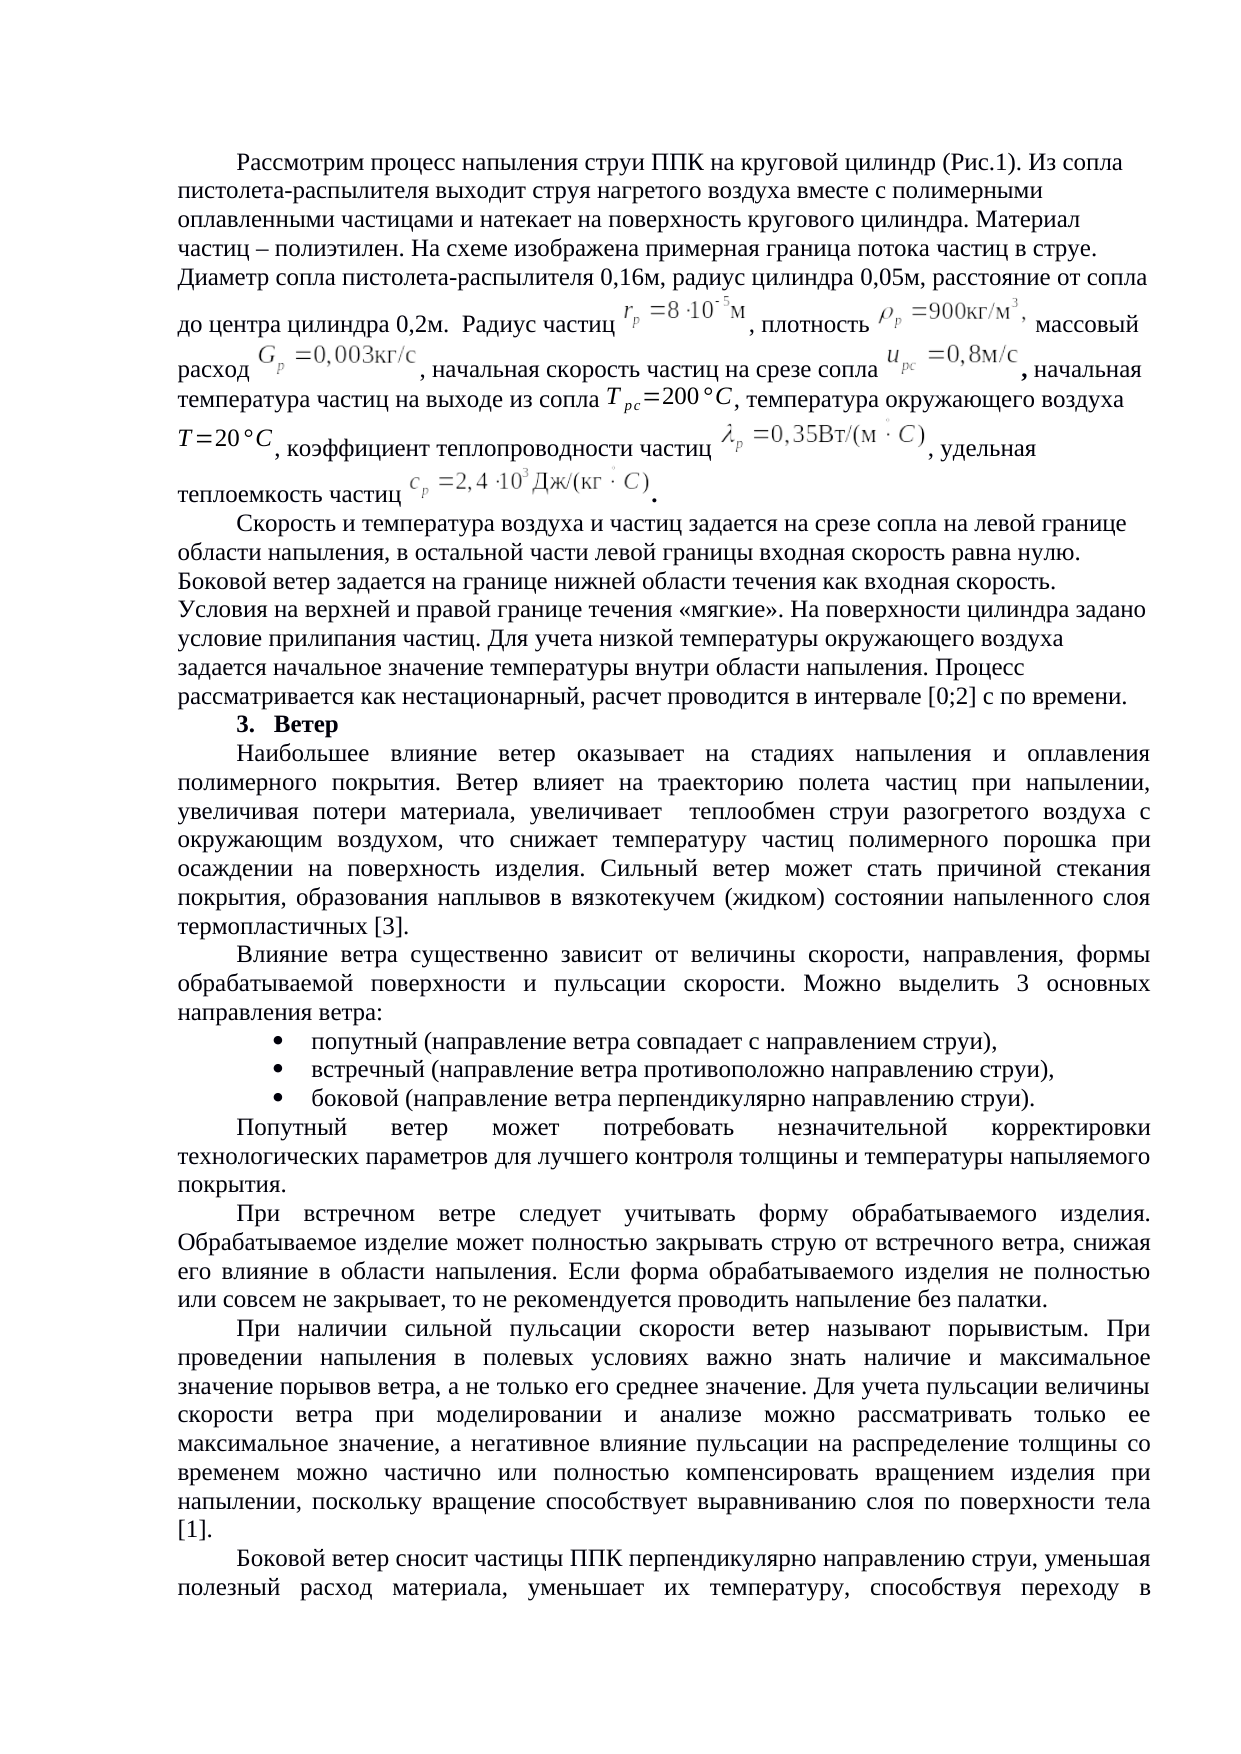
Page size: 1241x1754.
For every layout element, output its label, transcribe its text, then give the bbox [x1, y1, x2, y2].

list Ветер [236, 709, 1152, 738]
text Наибольшее влияние ветер оказывает на стадиях напыления и оплавления полимерного покрытия. Ветер влияет на траекторию полета частиц при напылении, увеличивая потери материала, увеличивает теплообмен струи разогретого воздуха с окружающим воздухом, что снижает температуру частиц полимерного порошка при осаждении на поверхность изделия. Сильный ветер может стать причиной стекания покрытия, образования наплывов в вязкотекучем (жидком) состоянии напыленного слоя термопластичных [3]. [177, 738, 1152, 939]
list встречный (направление ветра противоположно направлению струи), [274, 1054, 1152, 1083]
list боковой (направление ветра перпендикулярно направлению струи). [274, 1083, 1152, 1112]
text Влияние ветра существенно зависит от величины скорости, направления, формы обрабатываемой поверхности и пульсации скорости. Можно выделить 3 основных направления ветра: [177, 939, 1152, 1026]
text Попутный ветер может потребовать незначительной корректировки технологических параметров для лучшего контроля толщины и температуры напыляемого покрытия. [177, 1112, 1152, 1198]
text При наличии сильной пульсации скорости ветер называют порывистым. При проведении напыления в полевых условиях важно знать наличие и максимальное значение порывов ветра, а не только его среднее значение. Для учета пульсации величины скорости ветра при моделировании и анализе можно рассматривать только ее максимальное значение, а негативное влияние пульсации на распределение толщины со временем можно частично или полностью компенсировать вращением изделия при напылении, поскольку вращение способствует выравниванию слоя по поверхности тела [1]. [177, 1313, 1152, 1543]
text Рассмотрим процесс напыления струи ППК на круговой цилиндр (Рис.1). Из сопла пистолета-распылителя выходит струя нагретого воздуха вместе с полимерными оплавленными частицами и натекает на поверхность кругового цилиндра. Материал частиц – полиэтилен. На схеме изображена примерная граница потока частиц в струе. Диаметр сопла пистолета-распылителя 0,16м, радиус цилиндра 0,05м, расстояние от сопла до центра цилиндра 0,2м. Радиус частиц , плотность массовый расход , начальная скорость частиц на срезе сопла , начальная температура частиц на выходе из сопла , температура окружающего воздуха , коэффициент теплопроводности частиц , удельная теплоемкость частиц . [177, 147, 1152, 508]
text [177, 1543, 1152, 1601]
text Скорость и температура воздуха и частиц задается на срезе сопла на левой границе области напыления, в остальной части левой границы входная скорость равна нулю. Боковой ветер задается на границе нижней области течения как входная скорость. Условия на верхней и правой границе течения «мягкие». На поверхности цилиндра задано условие прилипания частиц. Для учета низкой температуры окружающего воздуха задается начальное значение температуры внутри области напыления. Процесс рассматривается как нестационарный, расчет проводится в интервале [0;2] с по времени. [177, 508, 1152, 709]
text При встречном ветре следует учитывать форму обрабатываемого изделия. Обрабатываемое изделие может полностью закрывать струю от встречного ветра, снижая его влияние в области напыления. Если форма обрабатываемого изделия не полностью или совсем не закрывает, то не рекомендуется проводить напыление без палатки. [177, 1198, 1152, 1313]
list попутный (направление ветра совпадает с направлением струи), [274, 1026, 1152, 1054]
